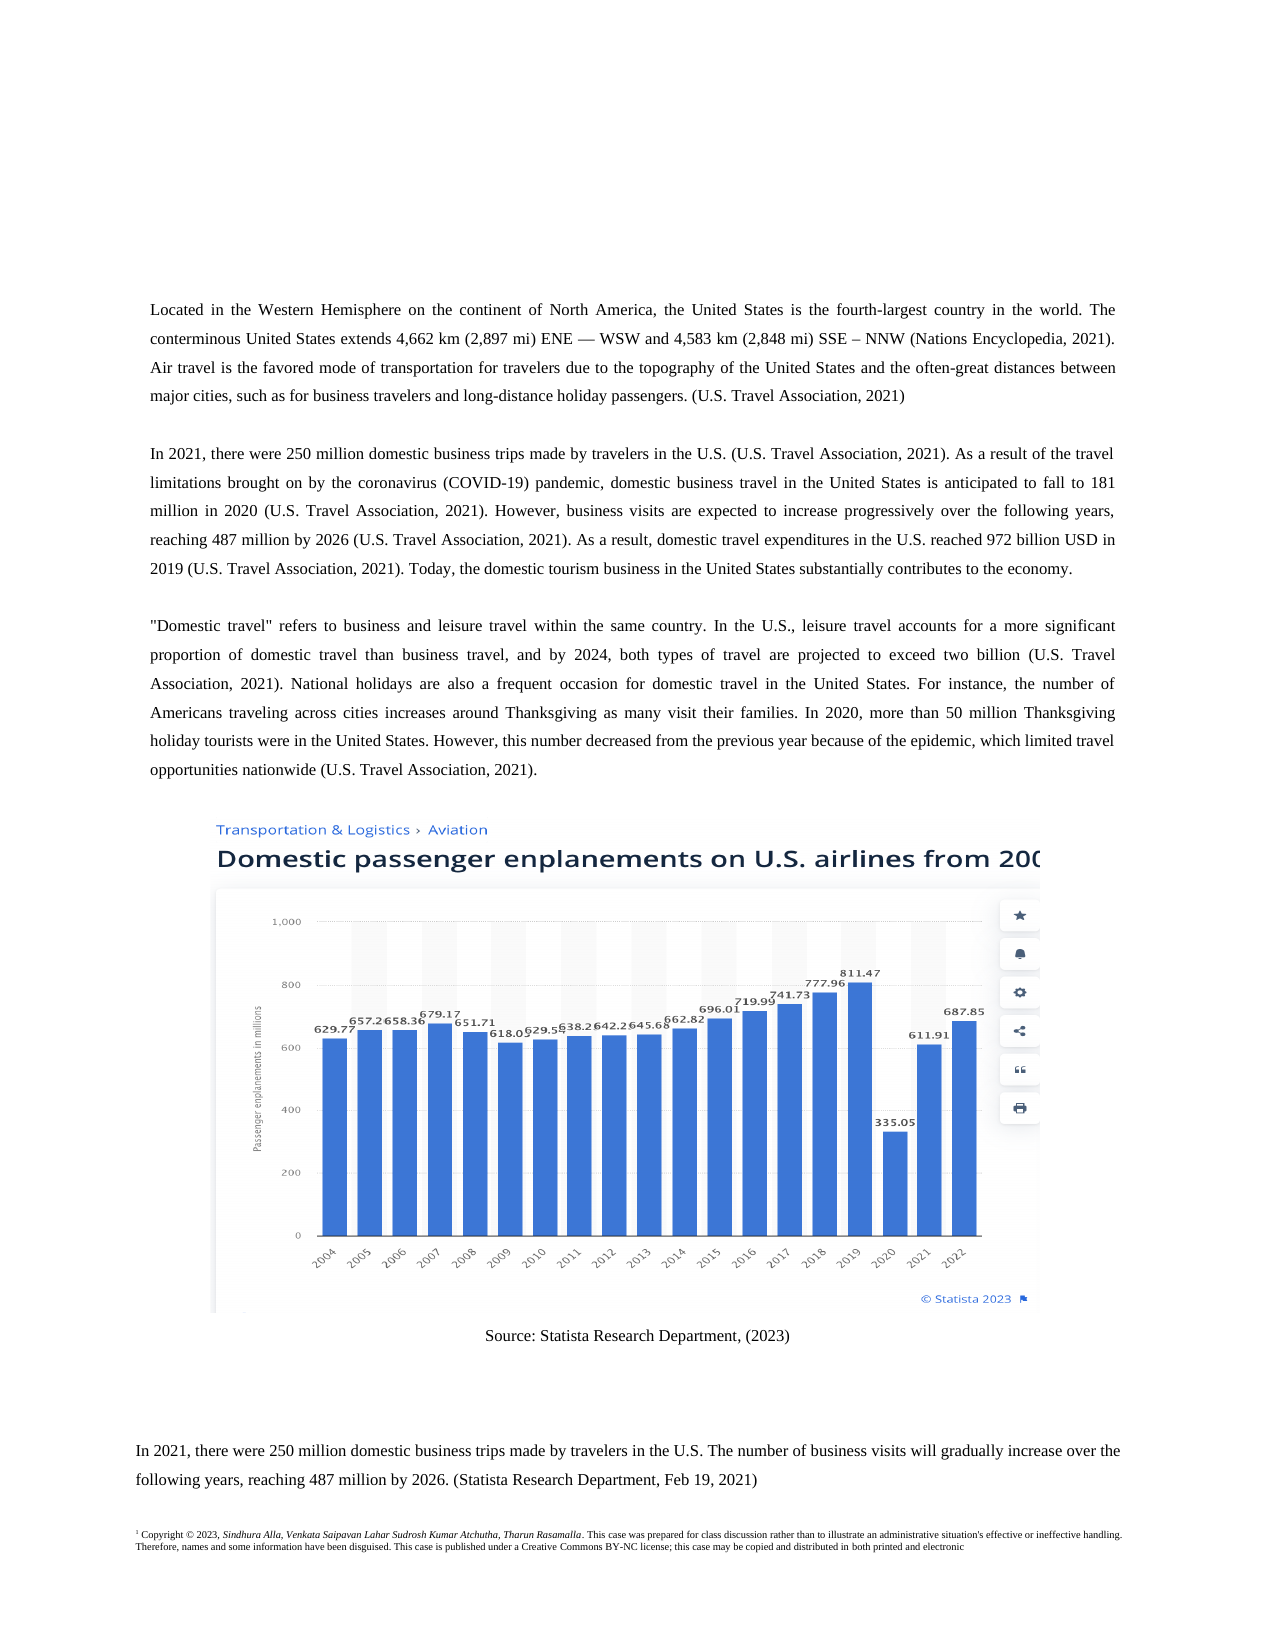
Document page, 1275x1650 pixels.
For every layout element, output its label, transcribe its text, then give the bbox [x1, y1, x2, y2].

text In 2021, there were 250 million domestic business trips made by travelers in the U.S. The number of business visits will gradually increase over the following years, reaching 487 million by 2026. (Statista Research Department, Feb 19, 2021) [135, 1441, 1139, 1489]
text In 2021, there were 250 million domestic business trips made by travelers in the U.S. (U.S. Travel Association, 2021). As a result of the travel limitations brought on by the coronavirus (COVID-19) pandemic, domestic business travel in the United States is anticipated to fall to 181 million in 2020 (U.S. Travel Association, 2021). However, business visits are expected to increase progressively over the following years, reaching 487 million by 2026 (U.S. Travel Association, 2021). As a result, domestic travel expenditures in the U.S. reached 972 billion USD in 2019 (U.S. Travel Association, 2021). Today, the domestic tourism business in the United States substantially contributes to the economy. [150, 444, 1117, 578]
text Located in the Western Hemisphere on the continent of North America, the United States is the fourth-largest country in the world. The conterminous United States extends 4,662 km (2,897 mi) ENE — WSW and 4,583 km (2,848 mi) SSE – NNW (Nations Encyclopedia, 2021). Air travel is the favored mode of transportation for travelers due to the topography of the United States and the often-great distances between major cities, such as for business travelers and long-distance holiday passengers. (U.S. Travel Association, 2021) [150, 300, 1117, 405]
picture [210, 817, 1040, 1313]
text "Domestic travel" refers to business and leisure travel within the same country. In the U.S., leisure travel accounts for a more significant proportion of domestic travel than business travel, and by 2024, both types of travel are projected to exceed two billion (U.S. Travel Association, 2021). National holidays are also a frequent occasion for domestic travel in the United States. For instance, the number of Americans traveling across cities increases around Thanksgiving as many visit their families. In 2020, more than 50 million Thanksgiving holiday tourists were in the United States. However, this number decreased from the previous year because of the epidemic, which limited travel opportunities nationwide (U.S. Travel Association, 2021). [150, 616, 1117, 779]
text Source: Statista Research Department, (2023) [135, 1326, 1139, 1345]
